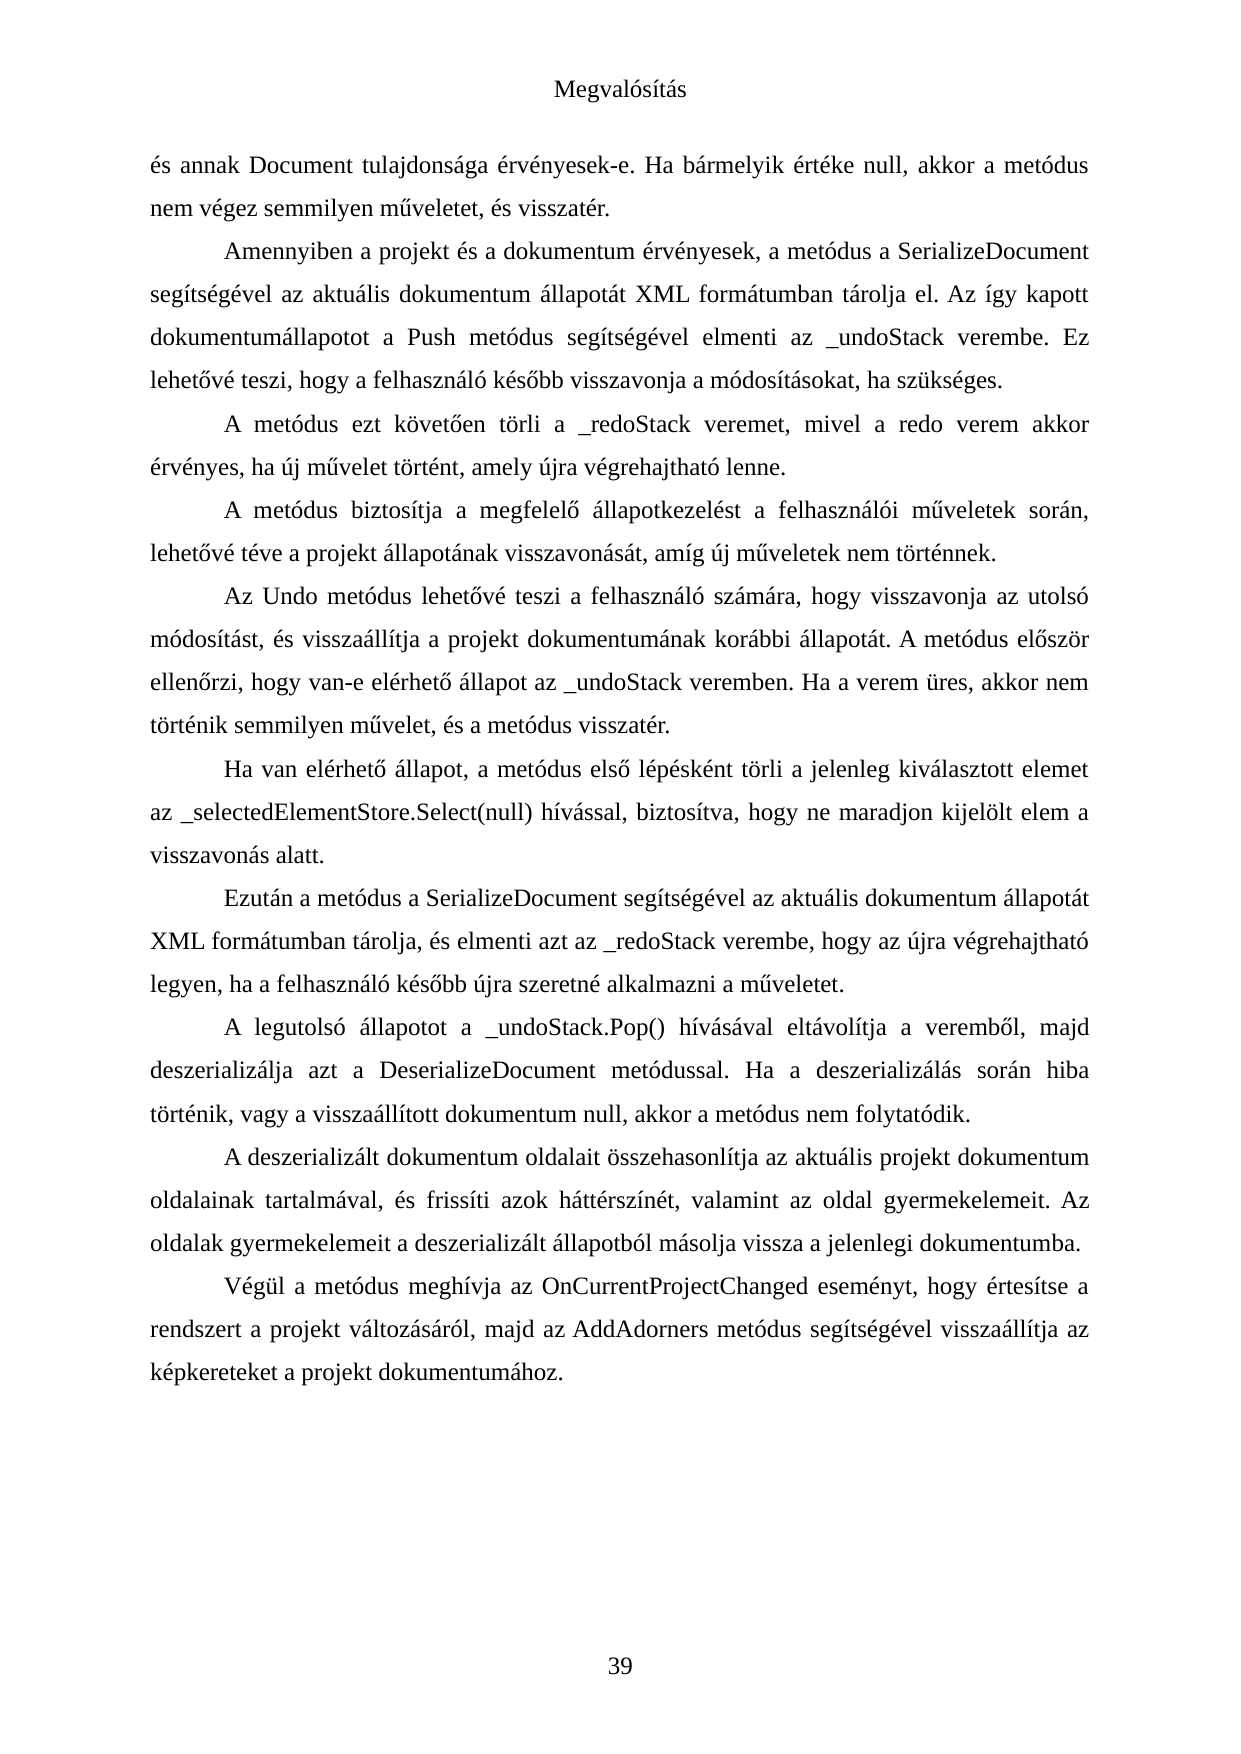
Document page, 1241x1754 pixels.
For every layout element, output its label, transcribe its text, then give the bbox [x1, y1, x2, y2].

text A metódus ezt követően törli a _redoStack veremet, mivel a redo verem akkor érvényes, ha új művelet történt, amely újra végrehajtható lenne. [150, 409, 1090, 481]
text A deszerializált dokumentum oldalait összehasonlítja az aktuális projekt dokumentum oldalainak tartalmával, és frissíti azok háttérszínét, valamint az oldal gyermekelemeit. Az oldalak gyermekelemeit a deszerializált állapotból másolja vissza a jelenlegi dokumentumba. [150, 1142, 1090, 1257]
text Végül a metódus meghívja az OnCurrentProjectChanged eseményt, hogy értesítse a rendszert a projekt változásáról, majd az AddAdorners metódus segítségével visszaállítja az képkereteket a projekt dokumentumához. [150, 1271, 1090, 1386]
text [150, 150, 1090, 222]
text Ezután a metódus a SerializeDocument segítségével az aktuális dokumentum állapotát XML formátumban tárolja, és elmenti azt az _redoStack verembe, hogy az újra végrehajtható legyen, ha a felhasználó később újra szeretné alkalmazni a műveletet. [150, 883, 1090, 998]
text A legutolsó állapotot a _undoStack.Pop() hívásával eltávolítja a veremből, majd deszerializálja azt a DeserializeDocument metódussal. Ha a deszerializálás során hiba történik, vagy a visszaállított dokumentum null, akkor a metódus nem folytatódik. [150, 1012, 1090, 1127]
text Amennyiben a projekt és a dokumentum érvényesek, a metódus a SerializeDocument segítségével az aktuális dokumentum állapotát XML formátumban tárolja el. Az így kapott dokumentumállapotot a Push metódus segítségével elmenti az _undoStack verembe. Ez lehetővé teszi, hogy a felhasználó később visszavonja a módosításokat, ha szükséges. [150, 236, 1090, 394]
text Az Undo metódus lehetővé teszi a felhasználó számára, hogy visszavonja az utolsó módosítást, és visszaállítja a projekt dokumentumának korábbi állapotát. A metódus először ellenőrzi, hogy van-e elérhető állapot az _undoStack veremben. Ha a verem üres, akkor nem történik semmilyen művelet, és a metódus visszatér. [150, 581, 1090, 739]
text A metódus biztosítja a megfelelő állapotkezelést a felhasználói műveletek során, lehetővé téve a projekt állapotának visszavonását, amíg új műveletek nem történnek. [150, 495, 1090, 567]
text Ha van elérhető állapot, a metódus első lépésként törli a jelenleg kiválasztott elemet az _selectedElementStore.Select(null) hívással, biztosítva, hogy ne maradjon kijelölt elem a visszavonás alatt. [150, 754, 1090, 869]
